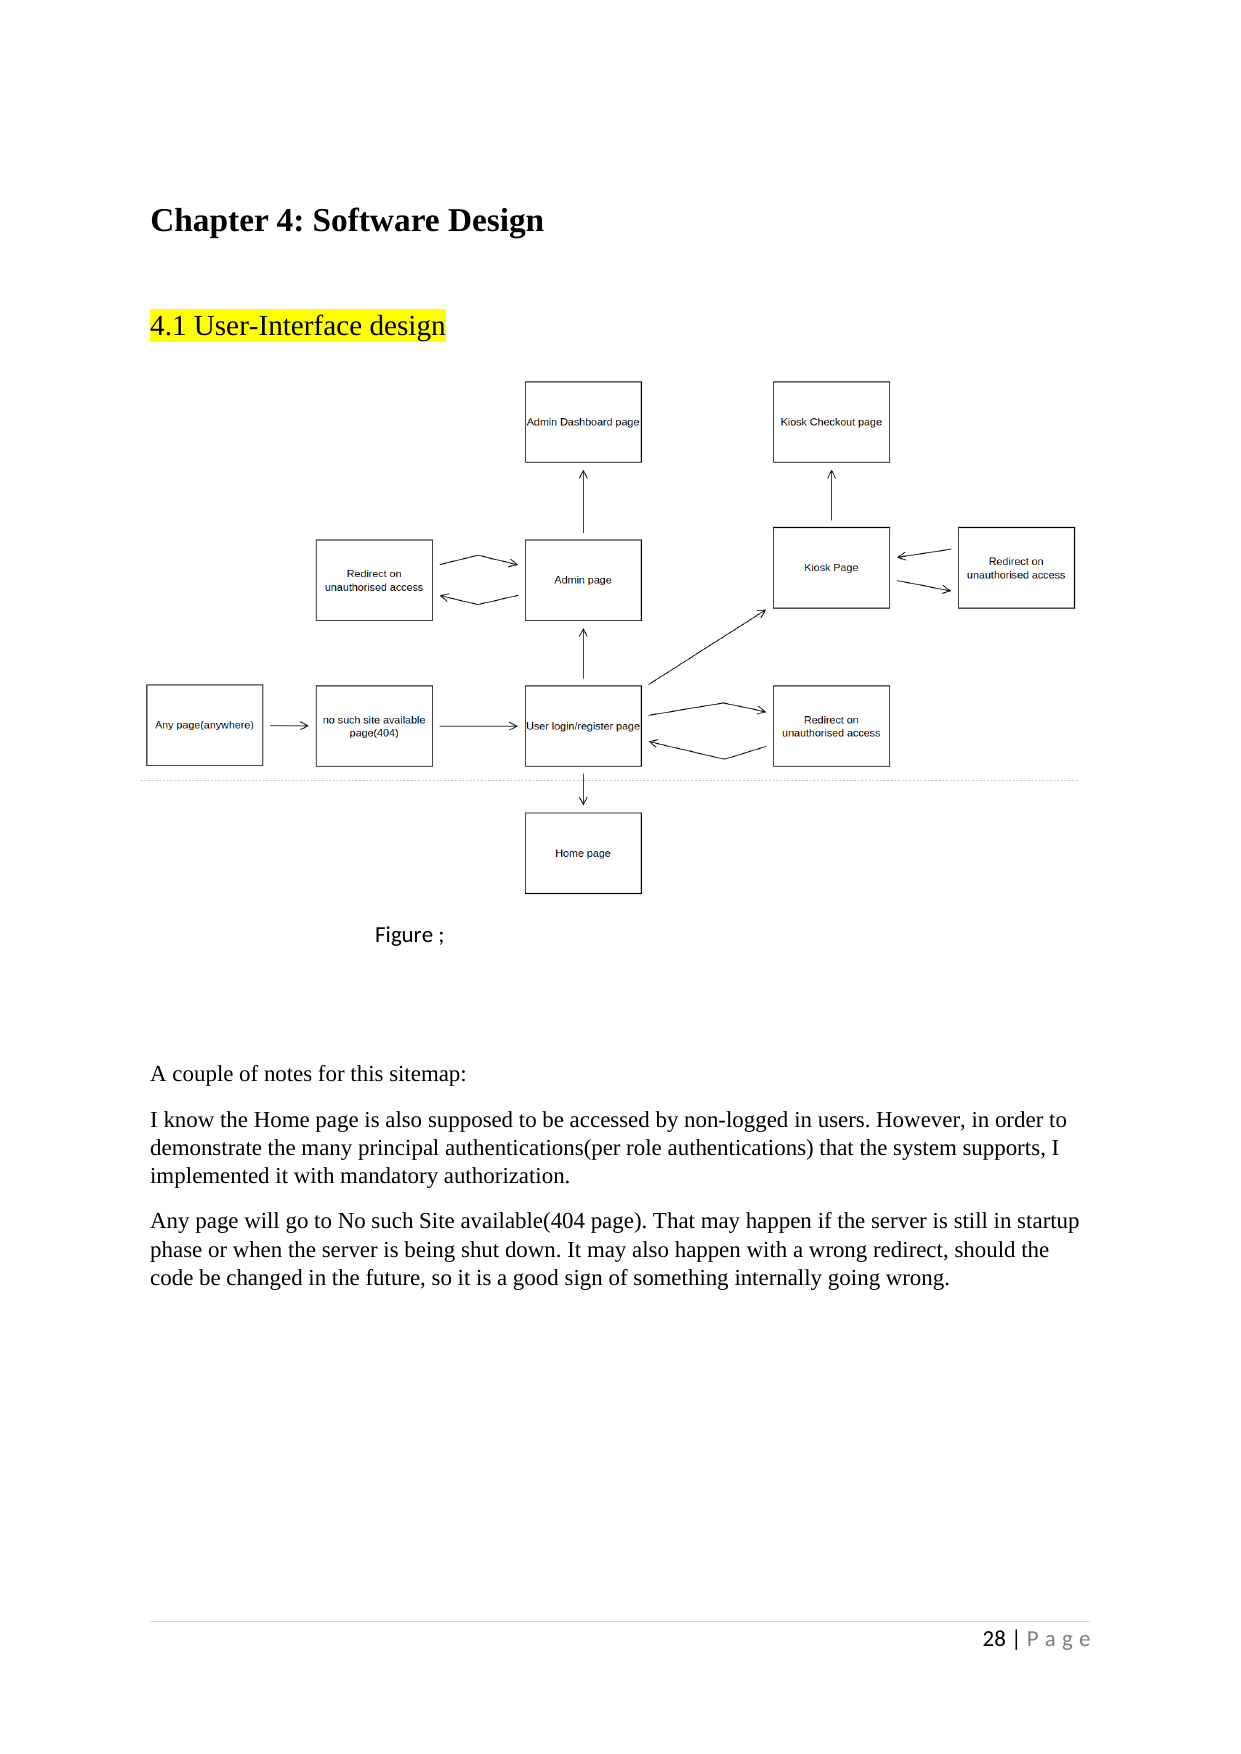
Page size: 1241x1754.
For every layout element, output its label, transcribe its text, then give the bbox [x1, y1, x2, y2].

text 4.1 User-Interface design [150, 308, 1090, 342]
text A couple of notes for this sitemap: [150, 1061, 1090, 1087]
picture [139, 375, 1080, 899]
subtitle Software Design [150, 200, 1090, 238]
text Any page will go to No such Site available(404 page). That may happen if the server is still in startup phase or when the server is being shut down. It may also happen with a wrong redirect, should the code be changed in the future, so it is a good sign of something internally going wrong. [150, 1208, 1090, 1291]
text I know the Home page is also supposed to be accessed by non-logged in users. However, in order to demonstrate the many principal authentications(per role authentications) that the system supports, I implemented it with mandatory authorization. [150, 1106, 1090, 1189]
